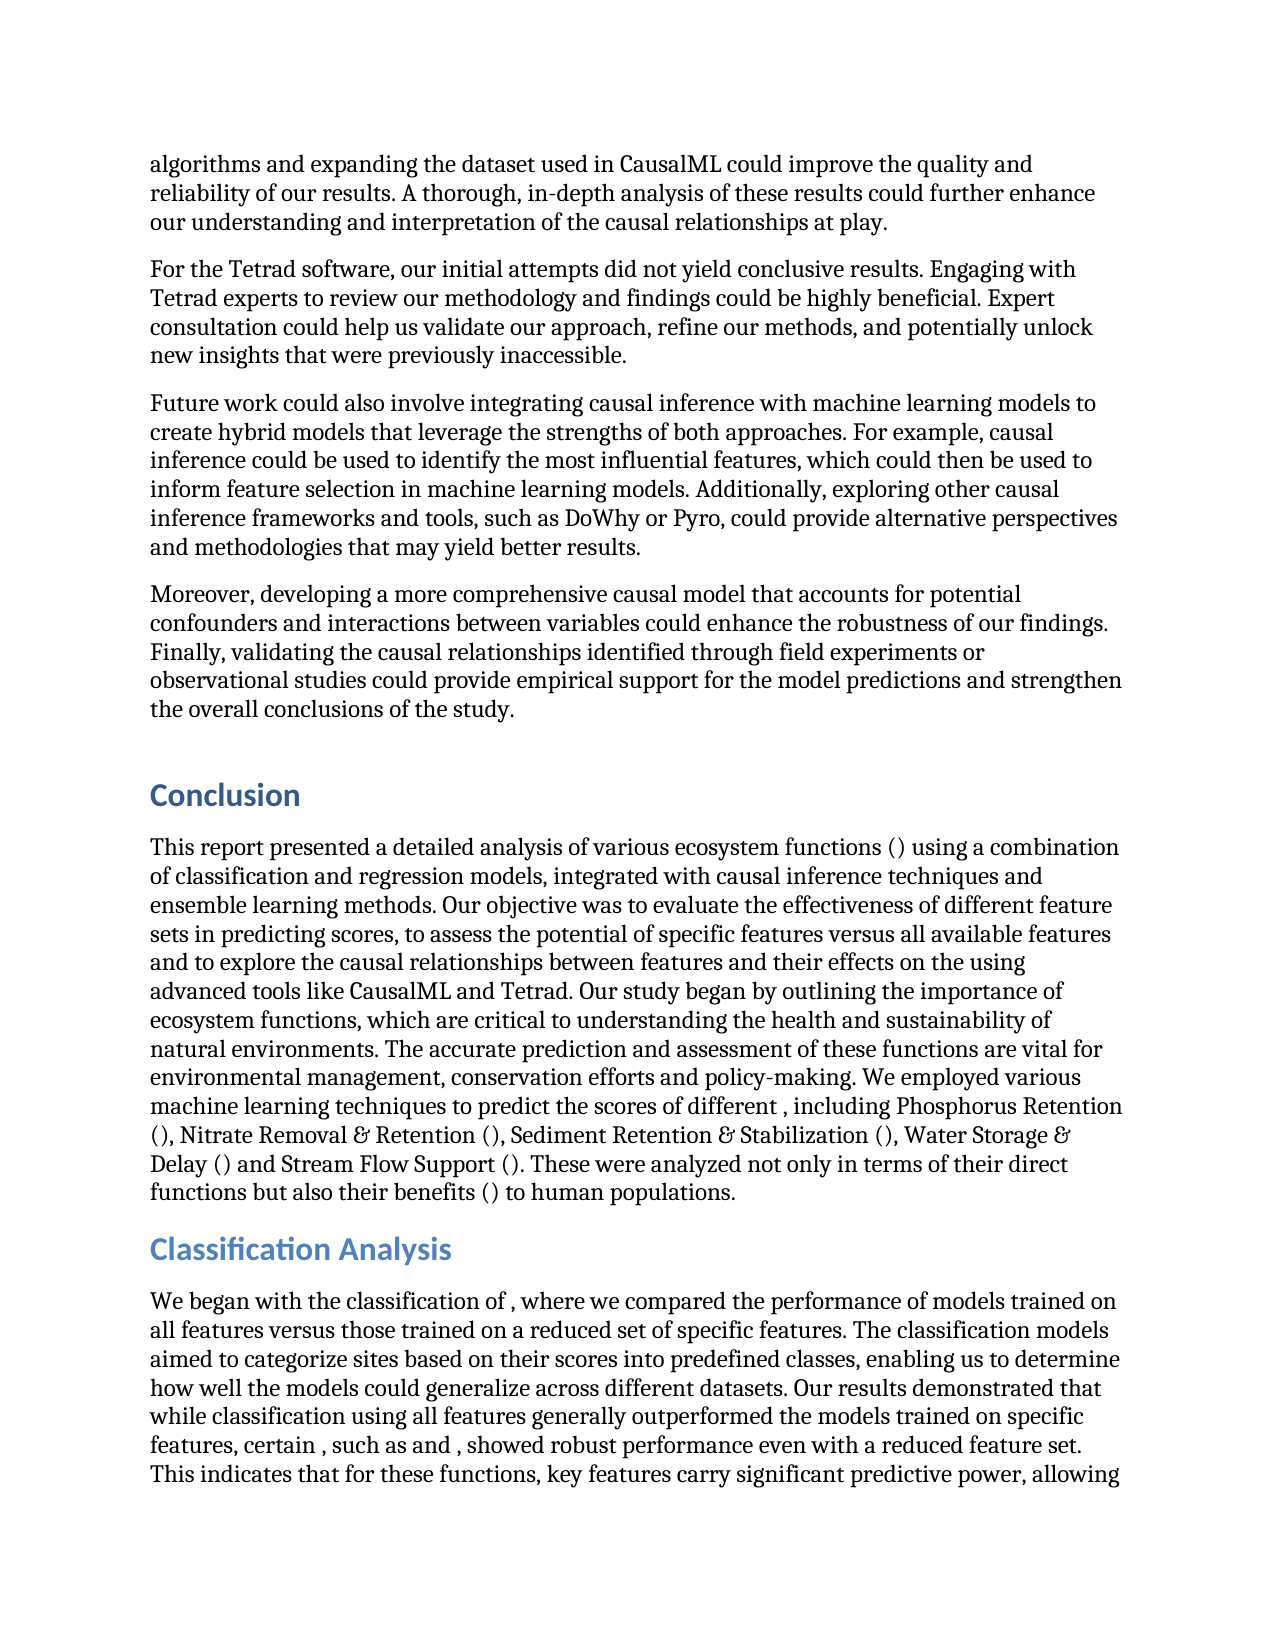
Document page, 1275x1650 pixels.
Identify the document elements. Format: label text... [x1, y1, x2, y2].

subtitle Classification Analysis [150, 1228, 1125, 1268]
text Future work could also involve integrating causal inference with machine learning models to create hybrid models that leverage the strengths of both approaches. For example, causal inference could be used to identify the most influential features, which could then be used to inform feature selection in machine learning models. Additionally, exploring other causal inference frameworks and tools, such as DoWhy or Pyro, could provide alternative perspectives and methodologies that may yield better results. [150, 389, 1125, 561]
subtitle Conclusion [150, 774, 1125, 814]
text For the Tetrad software, our initial attempts did not yield conclusive results. Engaging with Tetrad experts to review our methodology and findings could be highly beneficial. Expert consultation could help us validate our approach, refine our methods, and potentially unlock new insights that were previously inaccessible. [150, 255, 1125, 370]
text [150, 150, 1125, 236]
text Moreover, developing a more comprehensive causal model that accounts for potential confounders and interactions between variables could enhance the robustness of our findings. Finally, validating the causal relationships identified through field experiments or observational studies could provide empirical support for the model predictions and strengthen the overall conclusions of the study. [150, 580, 1125, 724]
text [150, 1287, 1125, 1488]
text This report presented a detailed analysis of various ecosystem functions () using a combination of classification and regression models, integrated with causal inference techniques and ensemble learning methods. Our objective was to evaluate the effectiveness of different feature sets in predicting scores, to assess the potential of specific features versus all available features and to explore the causal relationships between features and their effects on the using advanced tools like CausalML and Tetrad. Our study began by outlining the importance of ecosystem functions, which are critical to understanding the health and sustainability of natural environments. The accurate prediction and assessment of these functions are vital for environmental management, conservation efforts and policy-making. We employed various machine learning techniques to predict the scores of different , including Phosphorus Retention (), Nitrate Removal & Retention (), Sediment Retention & Stabilization (), Water Storage & Delay () and Stream Flow Support (). These were analyzed not only in terms of their direct functions but also their benefits () to human populations. [150, 833, 1125, 1207]
